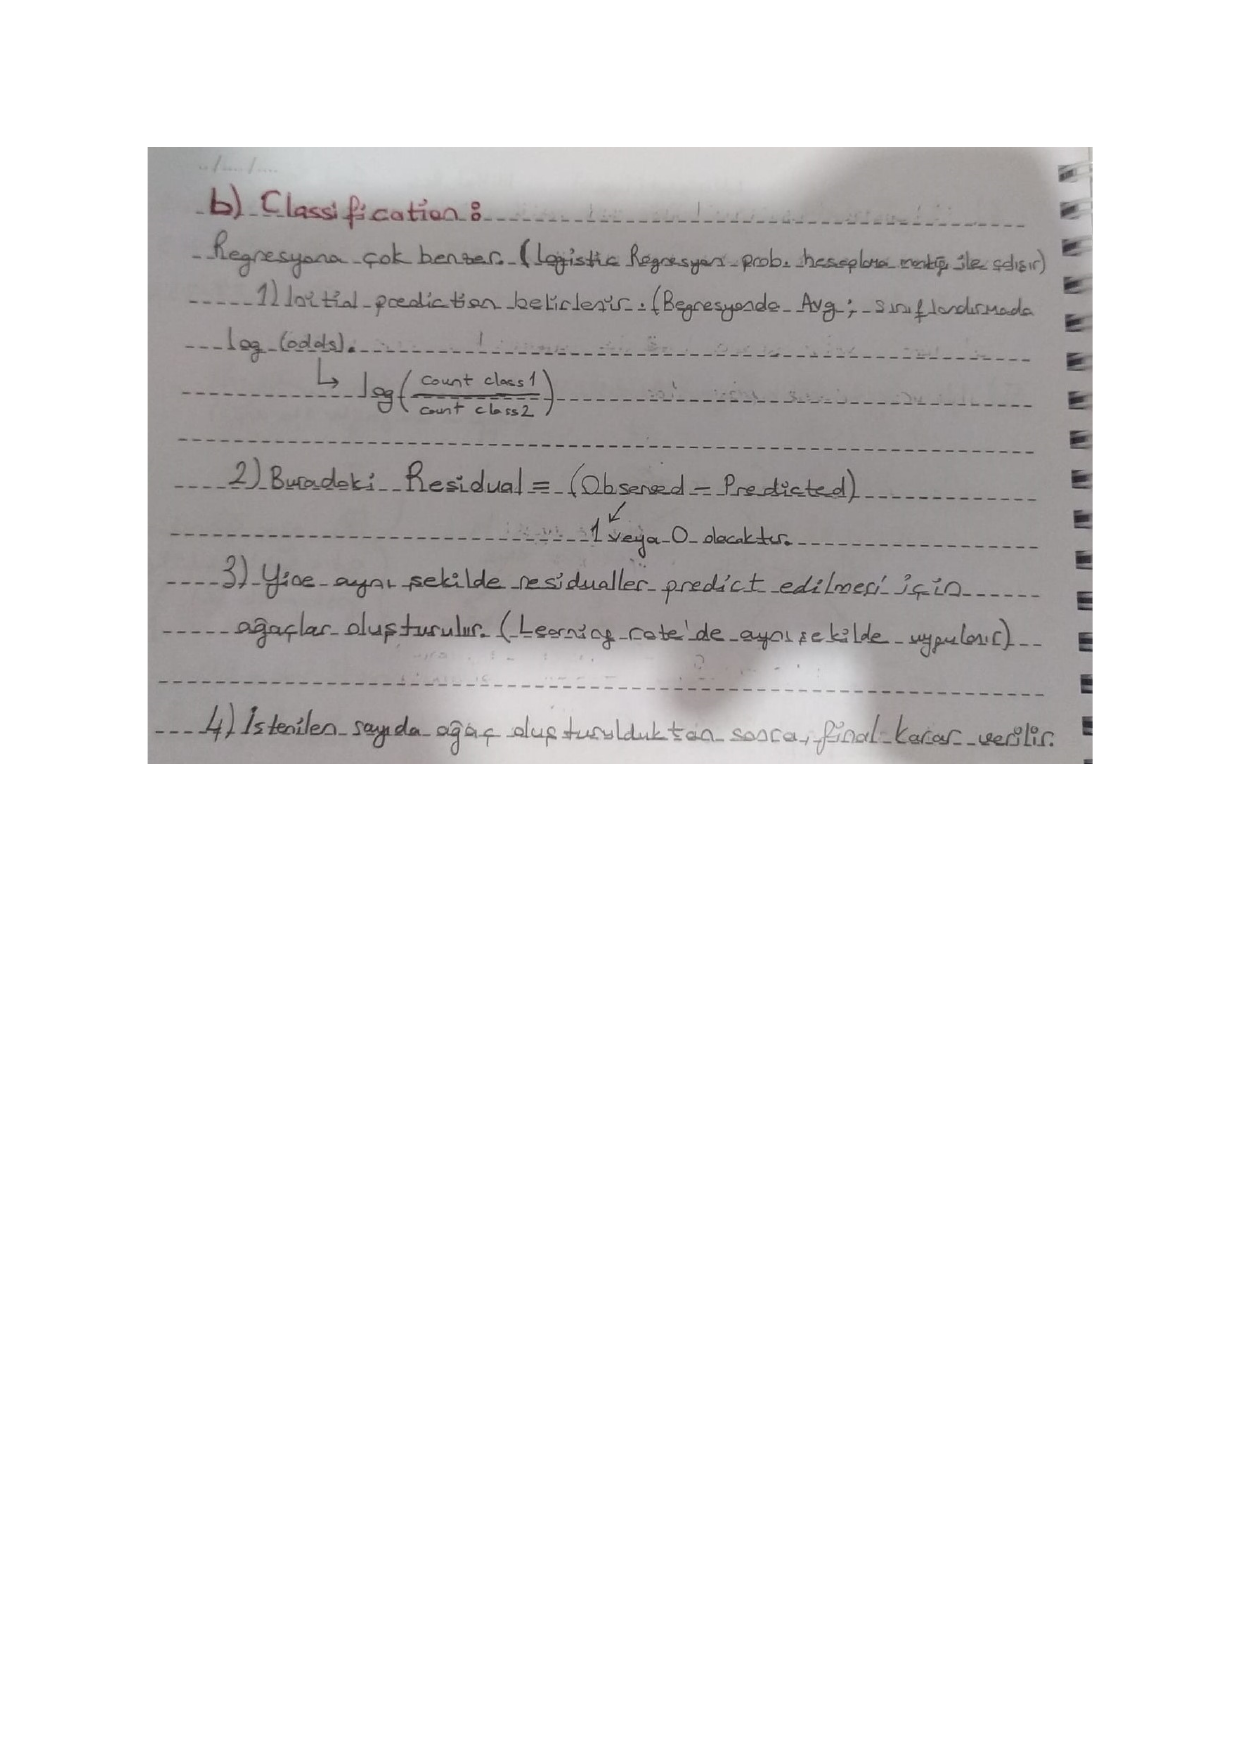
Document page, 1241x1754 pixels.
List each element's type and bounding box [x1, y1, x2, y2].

picture [147, 147, 1093, 764]
